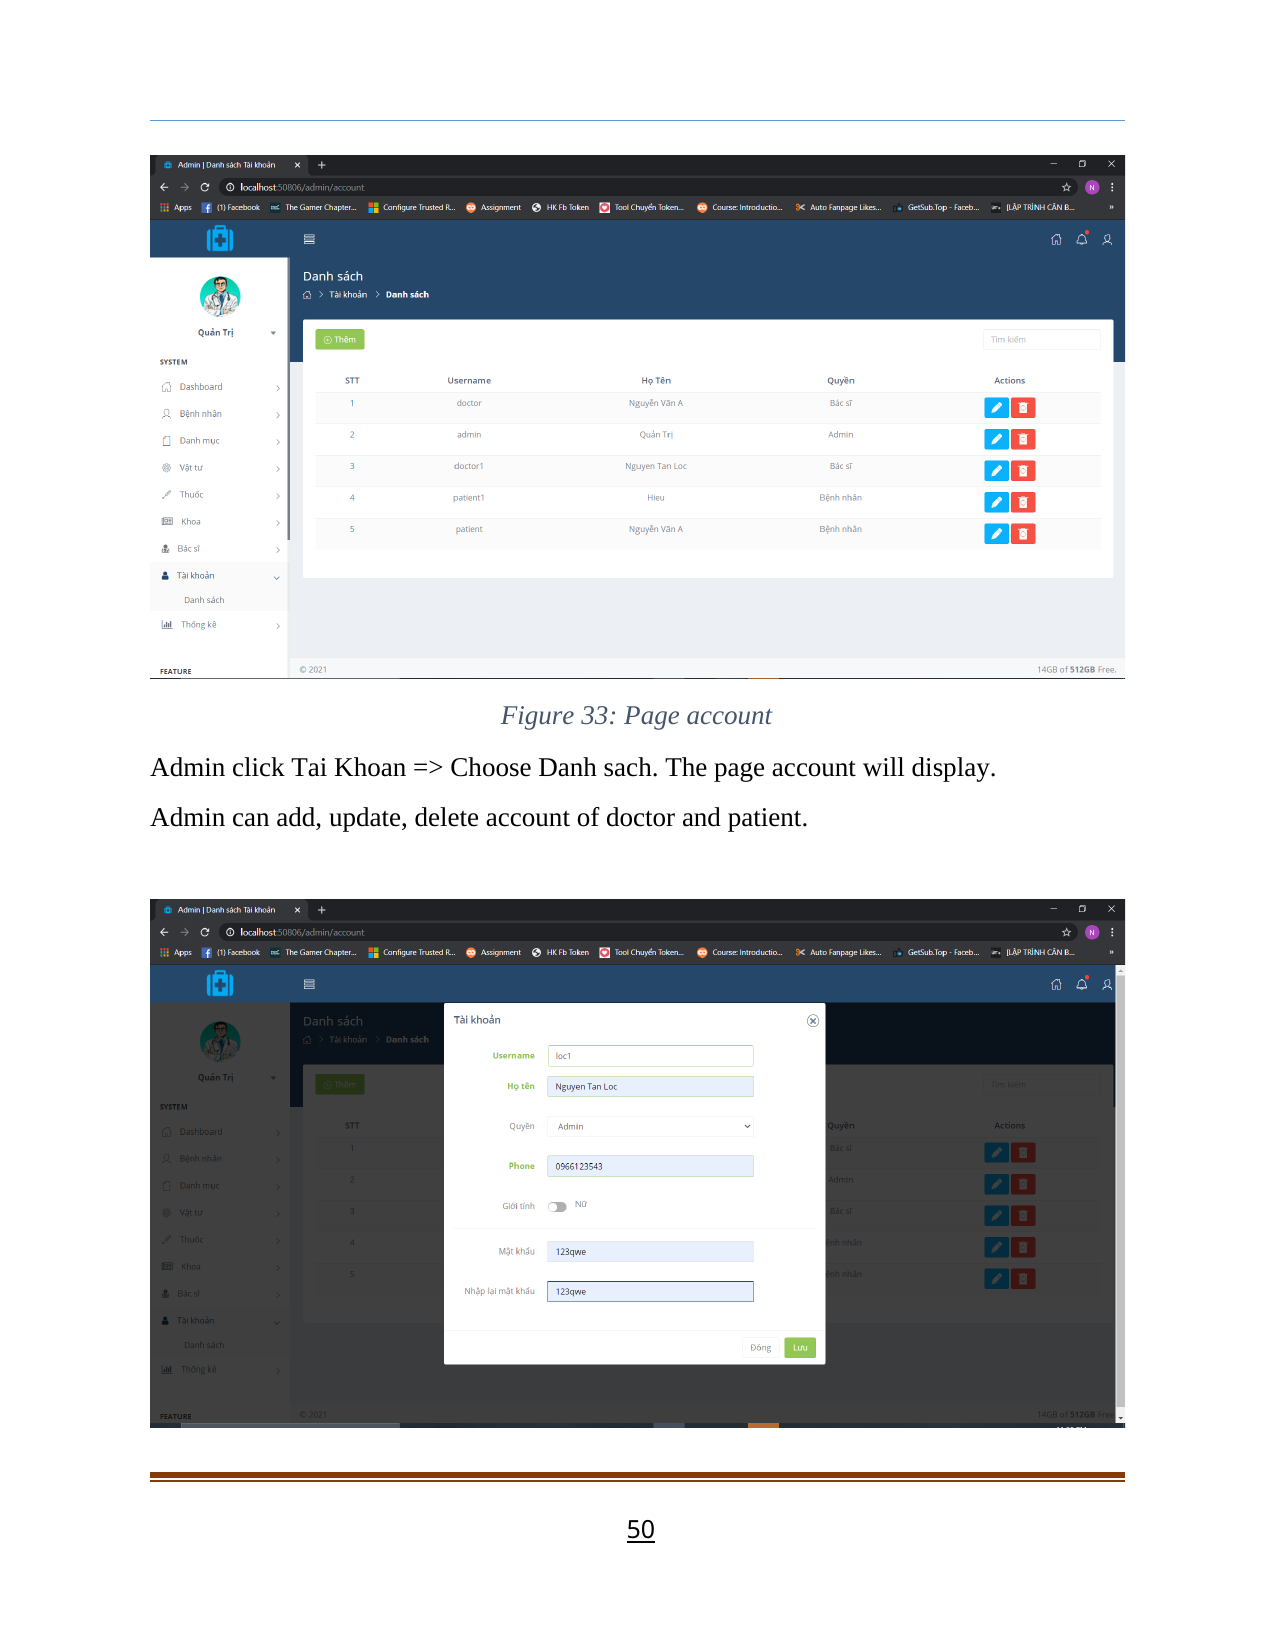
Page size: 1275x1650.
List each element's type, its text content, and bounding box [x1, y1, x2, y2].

text Admin can add, update, delete account of doctor and patient. [150, 801, 1125, 879]
text Admin click Tai Khoan => Choose Danh sach. The page account will display. [150, 751, 1125, 782]
picture [150, 899, 1125, 1428]
picture [150, 155, 1125, 679]
